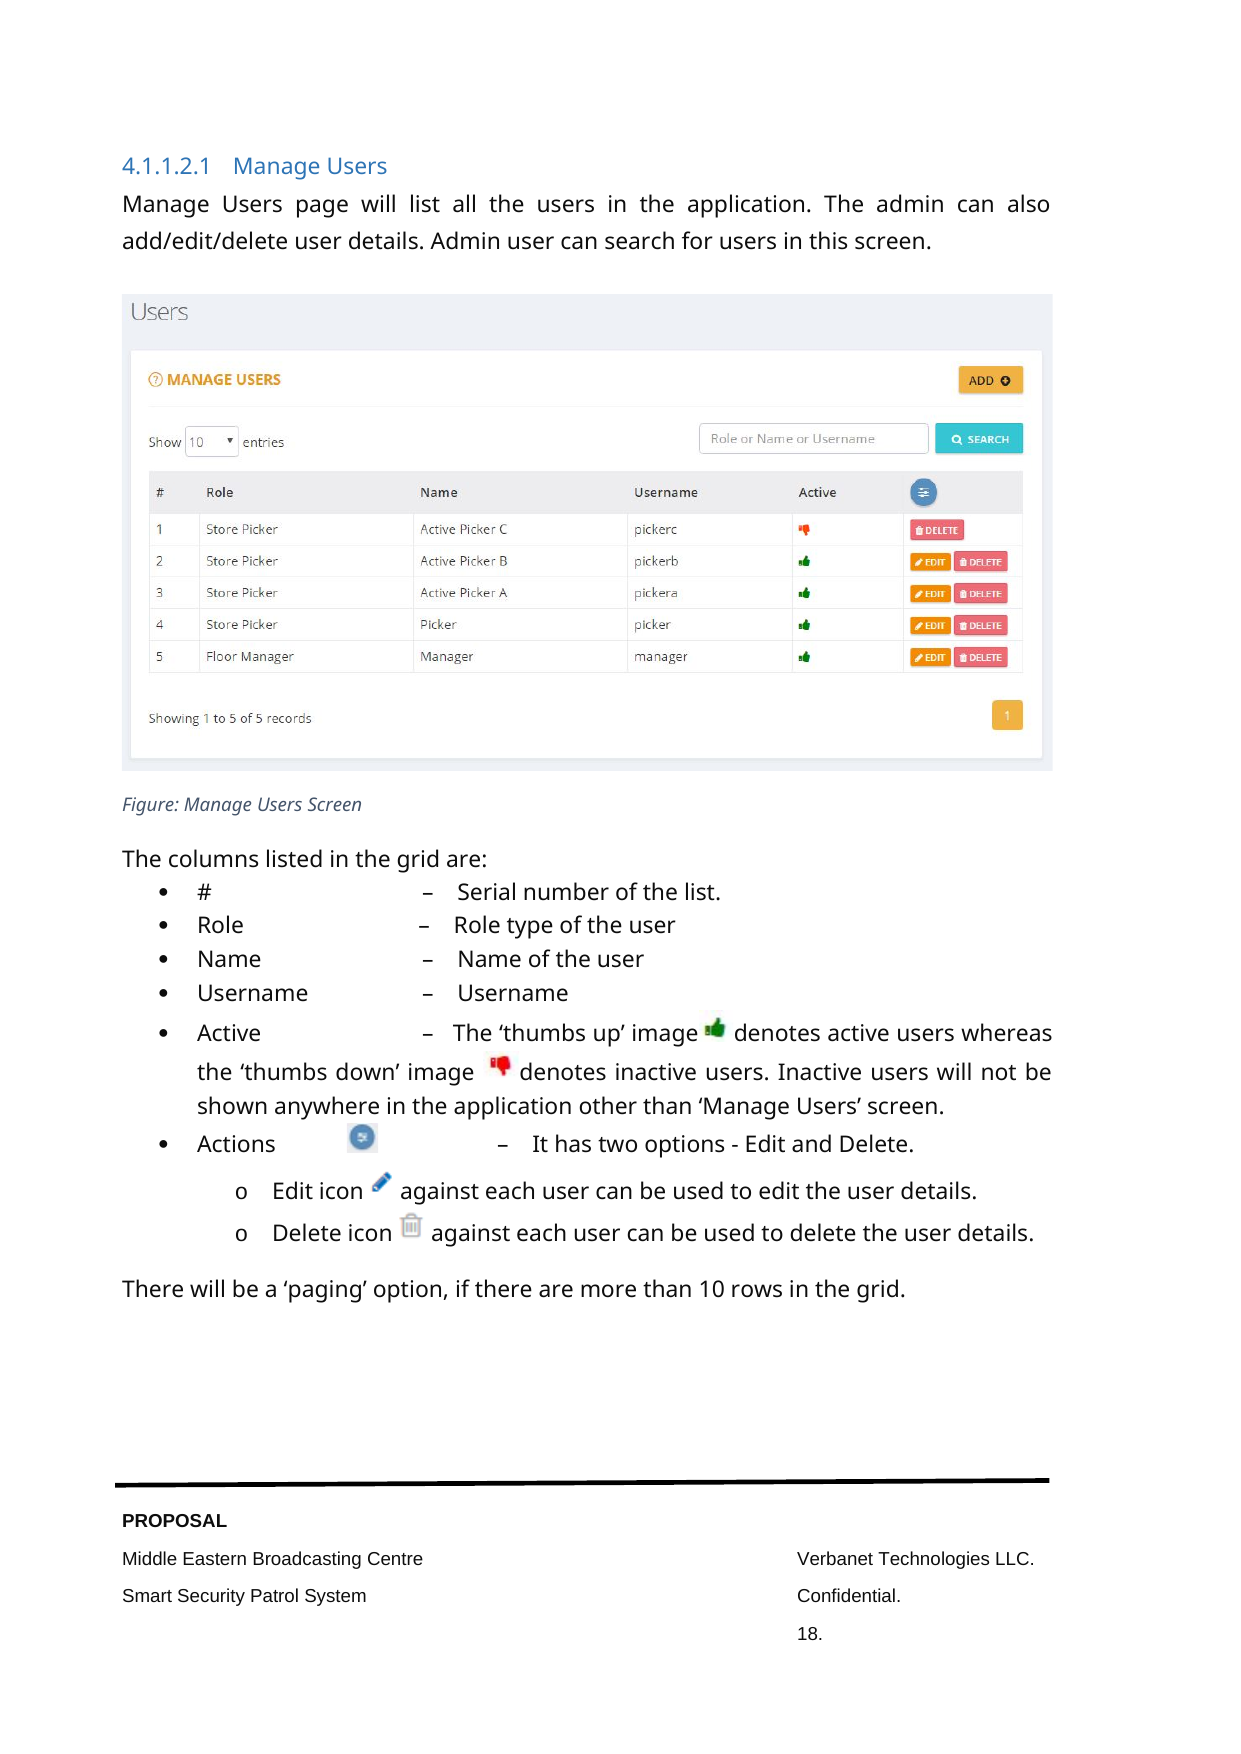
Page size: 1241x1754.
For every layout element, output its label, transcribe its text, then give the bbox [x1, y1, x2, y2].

picture [121, 294, 1053, 771]
list Username – Username [159, 977, 1053, 1008]
list Active – The ‘thumbs up’ imagedenotes active users whereas the ‘thumbs down’ image denotes inactive users. Inactive users will not be shown anywhere in the application other than ‘Manage Users’ screen. [159, 1010, 1053, 1121]
picture [699, 1010, 734, 1042]
text There will be a ‘paging’ option, if there are more than 10 rows in the grid. [122, 1267, 1053, 1305]
subtitle Manage Users [122, 145, 1053, 182]
list Edit iconagainst each user can be used to edit the user details. [234, 1162, 1053, 1206]
list Role – Role type of the user [159, 909, 1053, 940]
list Actions – It has two options - Edit and Delete. [159, 1124, 1053, 1159]
text Figure: Manage Users Screen [122, 792, 1053, 817]
picture [483, 1051, 520, 1081]
list Delete icon against each user can be used to delete the user details. [234, 1208, 1053, 1248]
picture [363, 1161, 400, 1200]
text Manage Users page will list all the users in the application. The admin can also add/edit/delete user details. Admin user can search for users in this screen. [122, 182, 1053, 257]
list Name – Name of the user [159, 943, 1053, 974]
picture [398, 1208, 426, 1242]
text The columns listed in the grid are: [122, 838, 1053, 875]
picture [346, 1123, 379, 1153]
list # – Serial number of the list. [159, 875, 1053, 907]
